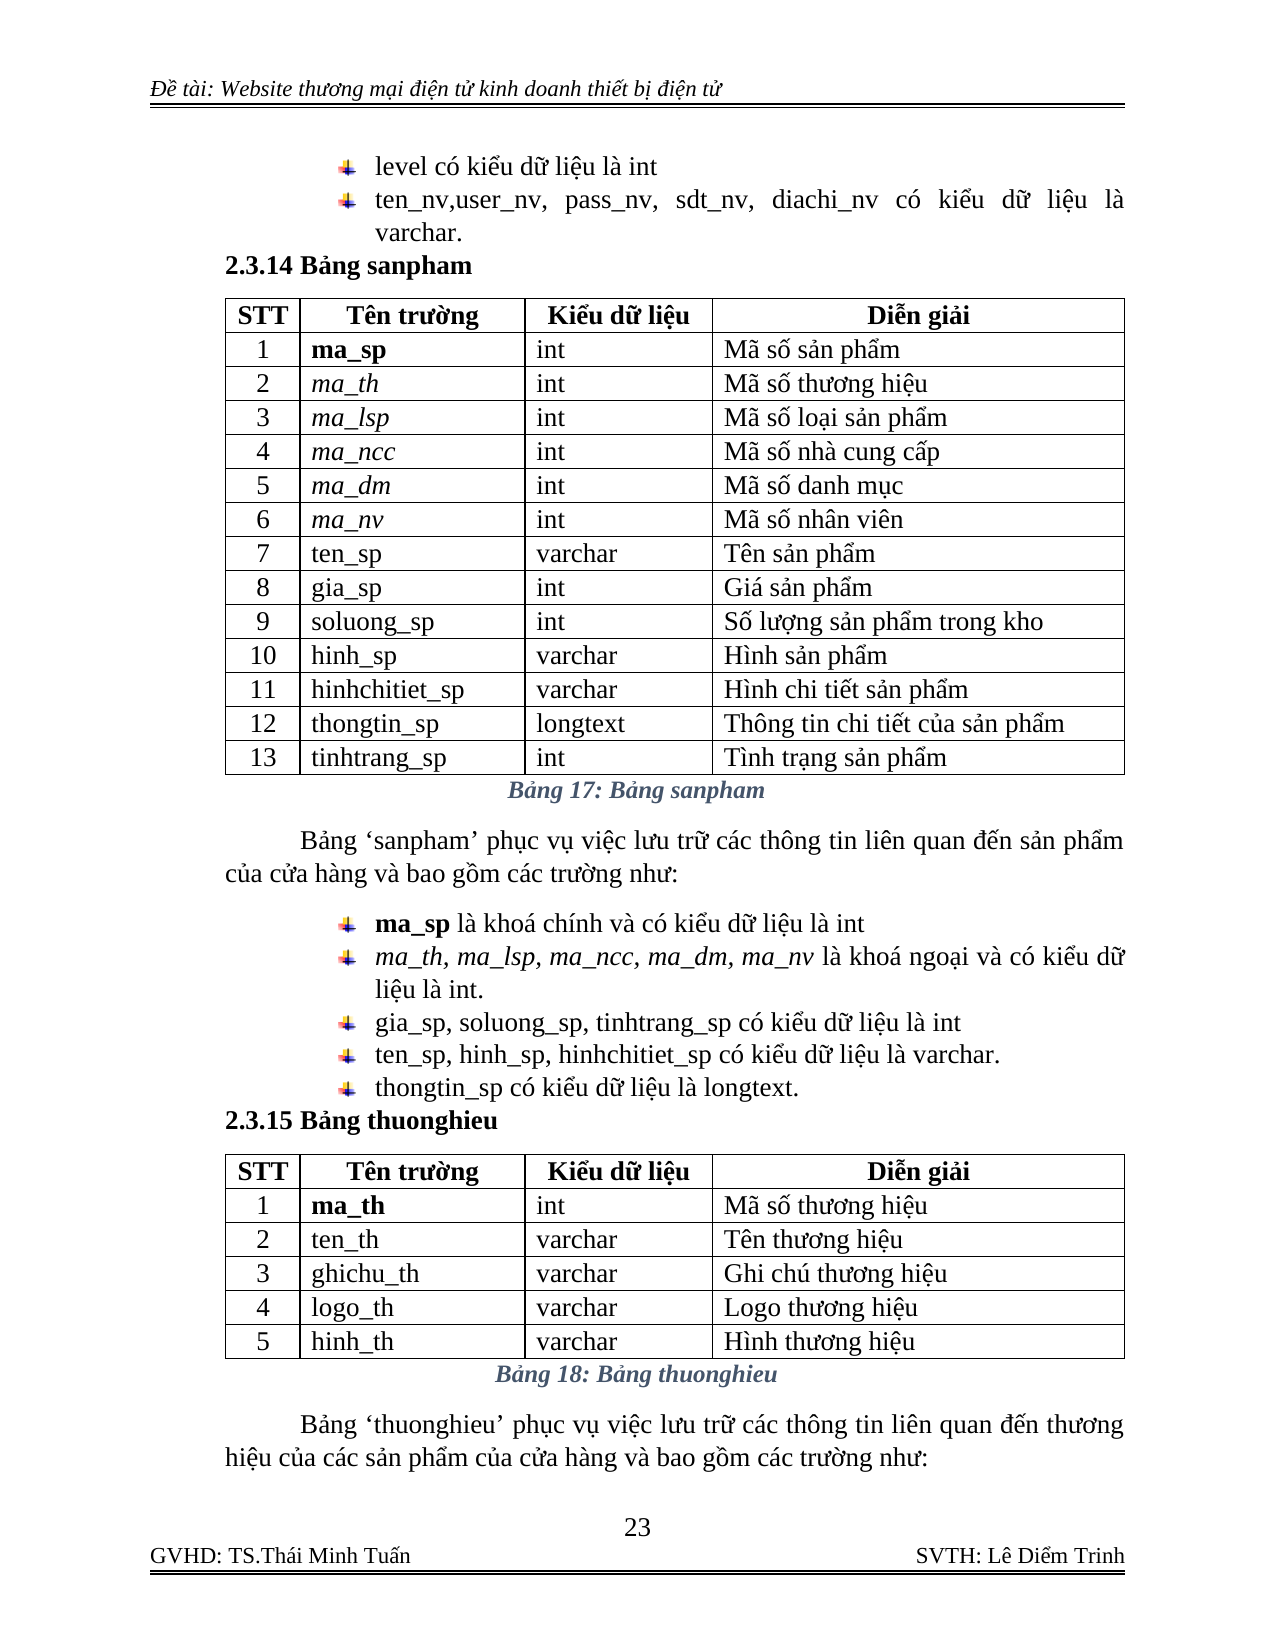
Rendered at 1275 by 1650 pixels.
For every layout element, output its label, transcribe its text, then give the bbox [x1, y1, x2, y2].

table_cell ma_sp [301, 333, 524, 366]
table_cell Mã số nhân viên [713, 503, 1124, 536]
picture [338, 1080, 356, 1097]
table_cell Giá sản phẩm [713, 571, 1124, 604]
table_cell int [526, 741, 712, 774]
table_cell ma_ncc [301, 435, 524, 468]
table_cell ma_dm [301, 469, 524, 502]
table_cell Tên thương hiệu [713, 1223, 1124, 1256]
table_cell int [526, 469, 712, 502]
table_cell 5 [226, 1325, 299, 1358]
table_cell 4 [226, 435, 299, 468]
table_cell 3 [226, 1257, 299, 1290]
text Bảng ‘sanpham’ phục vụ việc lưu trữ các thông tin liên quan đến sản phẩm của cửa hàng và bao gồm các trường như: [225, 824, 1125, 888]
table_cell ma_lsp [301, 401, 524, 434]
table_cell int [526, 503, 712, 536]
table_cell 5 [226, 469, 299, 502]
table_cell int [526, 605, 712, 638]
table_header Tên trường [301, 299, 524, 332]
table_cell 8 [226, 571, 299, 604]
table_cell Logo thương hiệu [713, 1291, 1124, 1324]
table_cell varchar [526, 1257, 712, 1290]
text Bảng 17: Bảng sanpham [150, 775, 1125, 803]
table_cell 12 [226, 707, 299, 740]
table_cell Ghi chú thương hiệu [713, 1257, 1124, 1290]
table_cell hinh_th [301, 1325, 524, 1358]
table_cell int [526, 367, 712, 400]
table_cell 1 [226, 1189, 299, 1222]
table_cell logo_th [301, 1291, 524, 1324]
table_cell Mã số thương hiệu [713, 367, 1124, 400]
table_header Kiểu dữ liệu [526, 1155, 712, 1188]
table_cell Mã số thương hiệu [713, 1189, 1124, 1222]
table_cell varchar [526, 673, 712, 706]
table_cell Thông tin chi tiết của sản phẩm [713, 707, 1124, 740]
table_cell Mã số sản phẩm [713, 333, 1124, 366]
picture [338, 158, 356, 176]
table_cell 7 [226, 537, 299, 570]
picture [338, 948, 356, 966]
table_cell 3 [226, 401, 299, 434]
table_header STT [226, 299, 299, 332]
table_header STT [226, 1155, 299, 1188]
table_cell ma_th [301, 367, 524, 400]
list gia_sp, soluong_sp, tinhtrang_sp có kiểu dữ liệu là int [337, 1006, 1125, 1037]
picture [338, 915, 356, 933]
table_cell Hình sản phẩm [713, 639, 1124, 672]
table_cell Mã số danh mục [713, 469, 1124, 502]
table_cell Tình trạng sản phẩm [713, 741, 1124, 774]
list ten_nv,user_nv, pass_nv, sdt_nv, diachi_nv có kiểu dữ liệu là varchar. [337, 183, 1125, 247]
table_cell 13 [226, 741, 299, 774]
table_cell 2 [226, 1223, 299, 1256]
picture [338, 1047, 356, 1064]
table_cell Tên sản phẩm [713, 537, 1124, 570]
table_cell 2 [226, 367, 299, 400]
table_cell 4 [226, 1291, 299, 1324]
table_cell hinhchitiet_sp [301, 673, 524, 706]
table_cell int [526, 435, 712, 468]
text Bảng 18: Bảng thuonghieu [150, 1359, 1125, 1387]
table_cell 9 [226, 605, 299, 638]
table_cell varchar [526, 639, 712, 672]
table_cell 10 [226, 639, 299, 672]
picture [338, 1014, 356, 1031]
table_cell ten_sp [301, 537, 524, 570]
table_cell int [526, 333, 712, 366]
table_cell Hình chi tiết sản phẩm [713, 673, 1124, 706]
list ma_th, ma_lsp, ma_ncc, ma_dm, ma_nv là khoá ngoại và có kiểu dữ liệu là int. [337, 940, 1125, 1004]
list Bảng sanpham [225, 249, 1125, 280]
list Bảng thuonghieu [225, 1104, 1125, 1136]
table_cell Số lượng sản phẩm trong kho [713, 605, 1124, 638]
table_cell Hình thương hiệu [713, 1325, 1124, 1358]
table_cell varchar [526, 537, 712, 570]
table_cell varchar [526, 1325, 712, 1358]
table_cell gia_sp [301, 571, 524, 604]
table_cell int [526, 571, 712, 604]
text Bảng ‘thuonghieu’ phục vụ việc lưu trữ các thông tin liên quan đến thương hiệu của các sản phẩm của cửa hàng và bao gồm các trường như: [225, 1408, 1125, 1472]
list ma_sp là khoá chính và có kiểu dữ liệu là int [337, 907, 1125, 938]
table_header Diễn giải [713, 299, 1124, 332]
list thongtin_sp có kiểu dữ liệu là longtext. [337, 1071, 1125, 1103]
table_cell ma_nv [301, 503, 524, 536]
table_cell 6 [226, 503, 299, 536]
table_cell Mã số nhà cung cấp [713, 435, 1124, 468]
table_cell int [526, 1189, 712, 1222]
table_cell thongtin_sp [301, 707, 524, 740]
list ten_sp, hinh_sp, hinhchitiet_sp có kiểu dữ liệu là varchar. [337, 1038, 1125, 1070]
picture [338, 191, 356, 209]
table_cell hinh_sp [301, 639, 524, 672]
table_cell ghichu_th [301, 1257, 524, 1290]
table_cell soluong_sp [301, 605, 524, 638]
table_cell Mã số loại sản phẩm [713, 401, 1124, 434]
table_cell longtext [526, 707, 712, 740]
table_header Diễn giải [713, 1155, 1124, 1188]
table_header Tên trường [301, 1155, 524, 1188]
table_header Kiểu dữ liệu [526, 299, 712, 332]
table_cell varchar [526, 1291, 712, 1324]
table_cell ma_th [301, 1189, 524, 1222]
table_cell ten_th [301, 1223, 524, 1256]
table_cell int [526, 401, 712, 434]
table_cell tinhtrang_sp [301, 741, 524, 774]
list level có kiểu dữ liệu là int [337, 150, 1125, 181]
table_cell varchar [526, 1223, 712, 1256]
table_cell 1 [226, 333, 299, 366]
table_cell 11 [226, 673, 299, 706]
